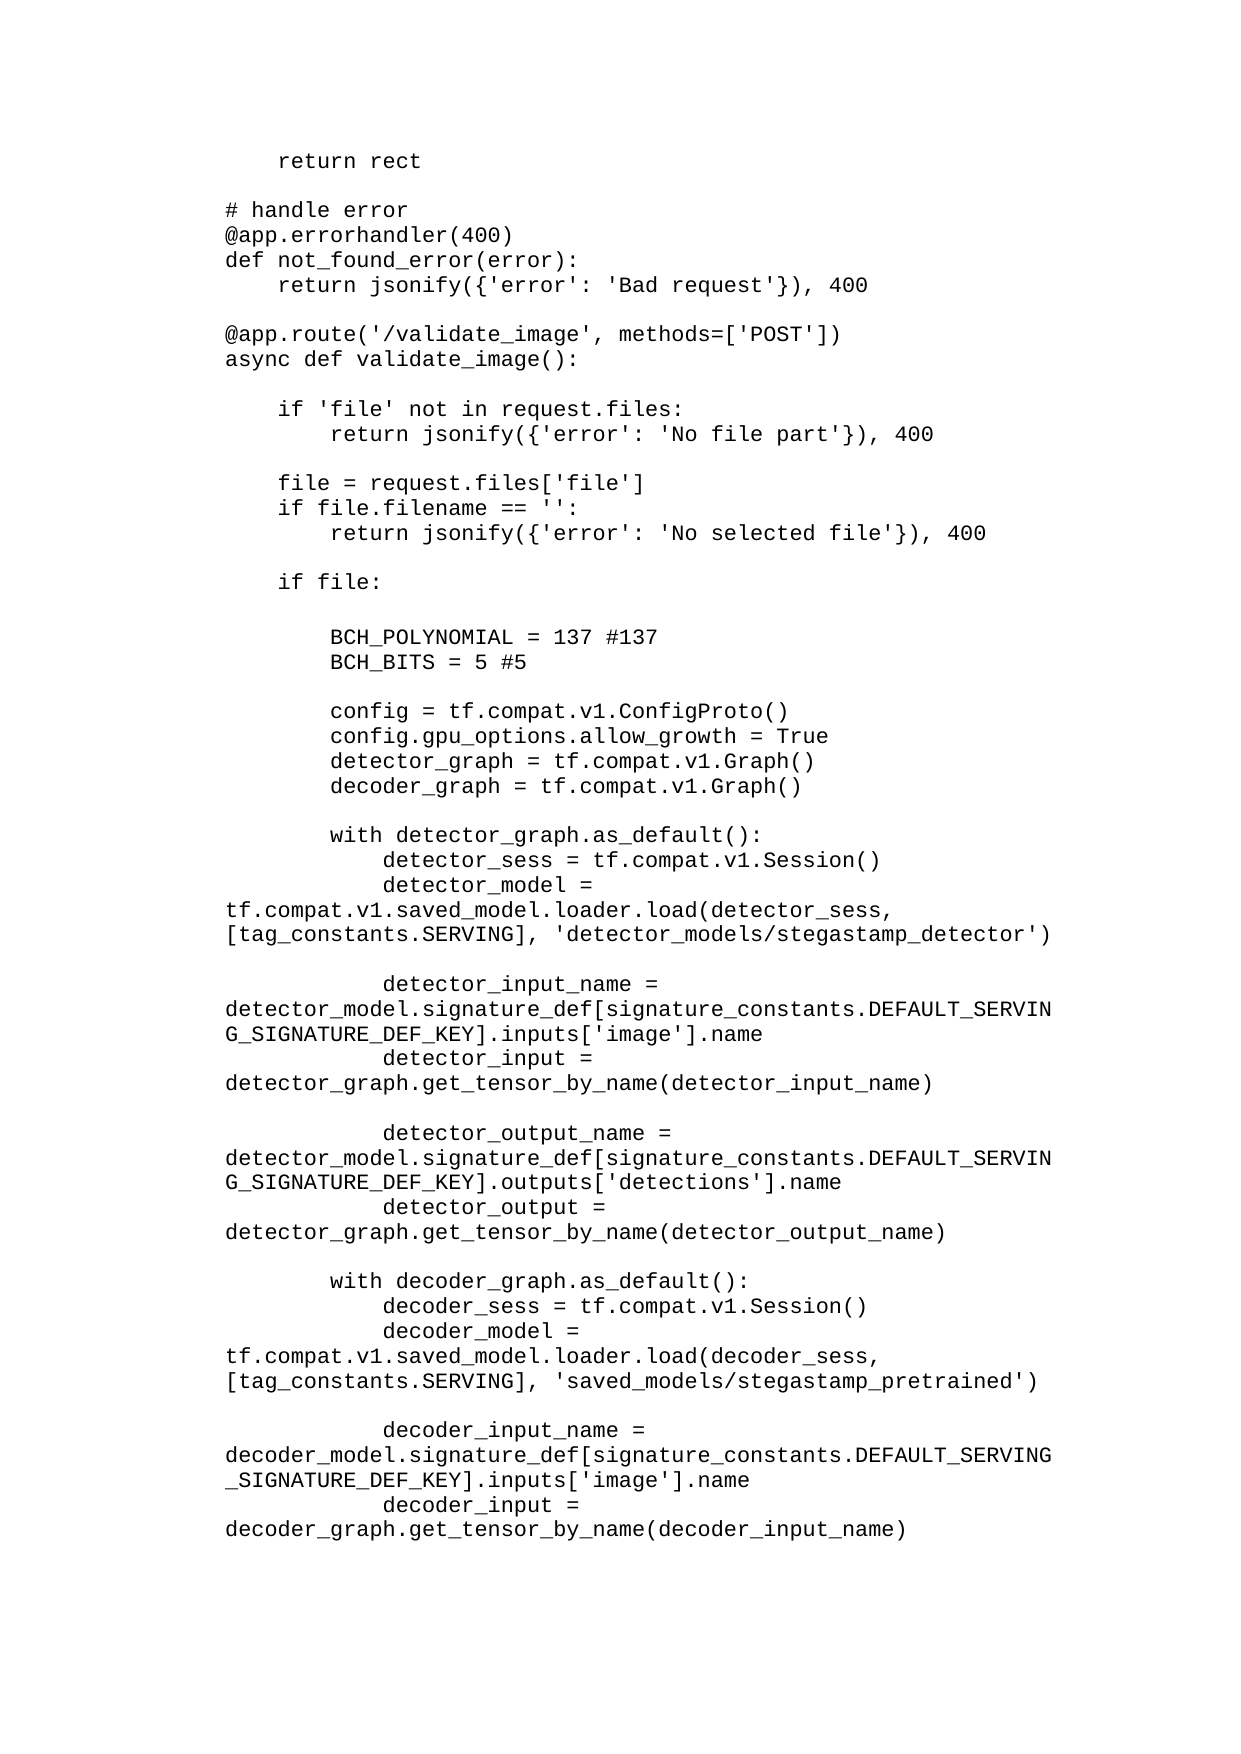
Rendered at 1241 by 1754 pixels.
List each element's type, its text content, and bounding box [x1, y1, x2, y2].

text detector_output = detector_graph.get_tensor_by_name(detector_output_name) [225, 1196, 1052, 1246]
text async def validate_image(): [225, 348, 1052, 373]
text decoder_input_name = decoder_model.signature_def[signature_constants.DEFAULT_SERVING_SIGNATURE_DEF_KEY].inputs['image'].name [225, 1419, 1052, 1494]
text detector_input_name = detector_model.signature_def[signature_constants.DEFAULT_SERVING_SIGNATURE_DEF_KEY].inputs['image'].name [225, 973, 1052, 1047]
text return jsonify({'error': 'Bad request'}), 400 [225, 274, 1052, 299]
text BCH_BITS = 5 #5 [225, 651, 1052, 676]
text with decoder_graph.as_default(): [225, 1271, 1052, 1295]
text decoder_input = decoder_graph.get_tensor_by_name(decoder_input_name) [225, 1494, 1052, 1543]
text @app.errorhandler(400) [225, 224, 1052, 249]
text decoder_sess = tf.compat.v1.Session() [225, 1295, 1052, 1320]
text detector_model = tf.compat.v1.saved_model.loader.load(detector_sess, [tag_constants.SERVING], 'detector_models/stegastamp_detector') [225, 874, 1052, 948]
text return rect [225, 150, 1052, 175]
text file = request.files['file'] [225, 472, 1052, 497]
text decoder_model = tf.compat.v1.saved_model.loader.load(decoder_sess, [tag_constants.SERVING], 'saved_models/stegastamp_pretrained') [225, 1320, 1052, 1394]
text if file: [225, 571, 1052, 596]
text @app.route('/validate_image', methods=['POST']) [225, 323, 1052, 348]
text detector_input = detector_graph.get_tensor_by_name(detector_input_name) [225, 1047, 1052, 1097]
text if 'file' not in request.files: [225, 398, 1052, 423]
text BCH_POLYNOMIAL = 137 #137 [225, 626, 1052, 651]
text def not_found_error(error): [225, 249, 1052, 274]
text decoder_graph = tf.compat.v1.Graph() [225, 775, 1052, 799]
text detector_sess = tf.compat.v1.Session() [225, 849, 1052, 874]
text with detector_graph.as_default(): [225, 824, 1052, 849]
text return jsonify({'error': 'No selected file'}), 400 [225, 522, 1052, 547]
text detector_graph = tf.compat.v1.Graph() [225, 750, 1052, 775]
text config = tf.compat.v1.ConfigProto() [225, 700, 1052, 725]
text # handle error [225, 199, 1052, 224]
text return jsonify({'error': 'No file part'}), 400 [225, 423, 1052, 447]
text config.gpu_options.allow_growth = True [225, 725, 1052, 750]
text detector_output_name = detector_model.signature_def[signature_constants.DEFAULT_SERVING_SIGNATURE_DEF_KEY].outputs['detections'].name [225, 1122, 1052, 1196]
text if file.filename == '': [225, 497, 1052, 522]
